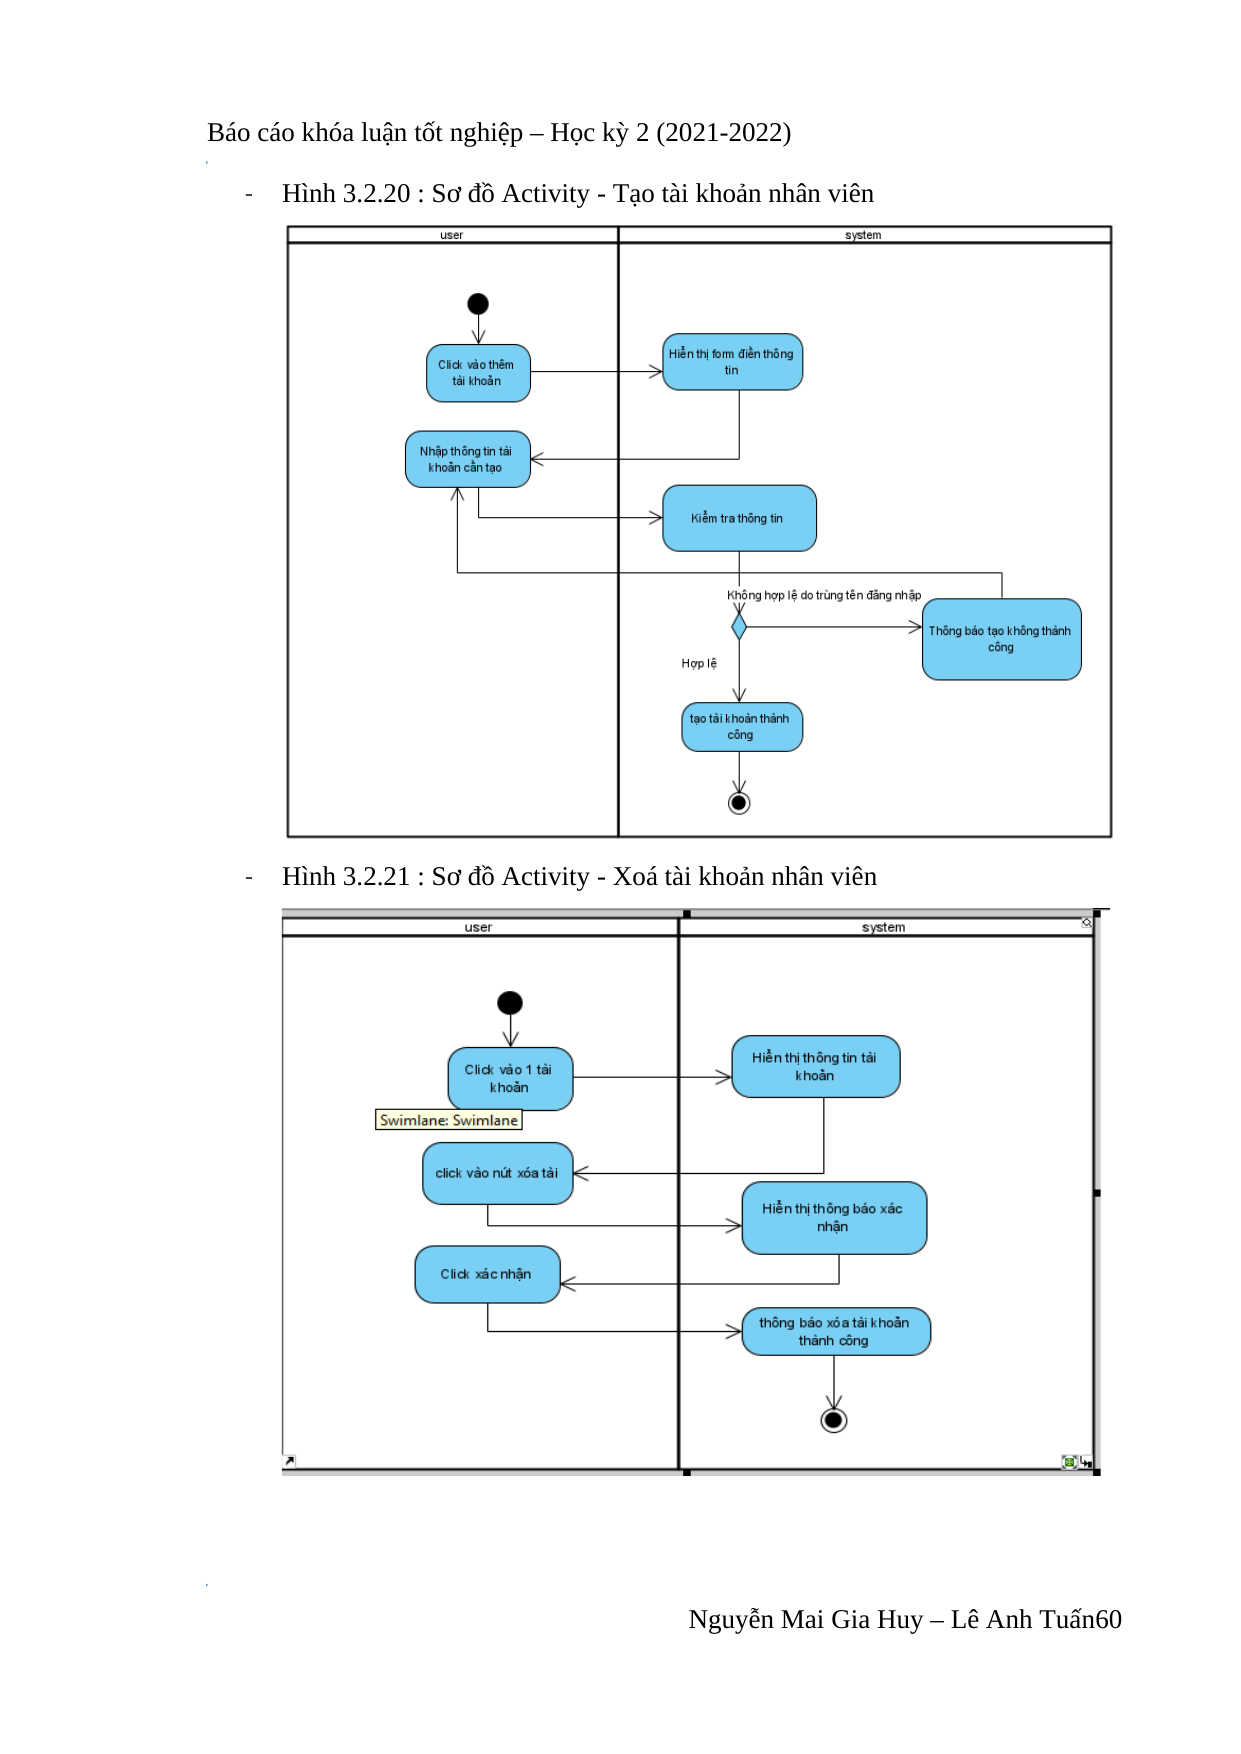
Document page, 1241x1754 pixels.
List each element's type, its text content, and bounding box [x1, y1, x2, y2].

picture [281, 225, 1117, 845]
picture [281, 908, 1110, 1476]
list Hình 3.2.21 : Sơ đồ Activity - Xoá tài khoản nhân viên [244, 861, 1122, 893]
list Hình 3.2.20 : Sơ đồ Activity - Tạo tài khoản nhân viên [244, 177, 1122, 209]
